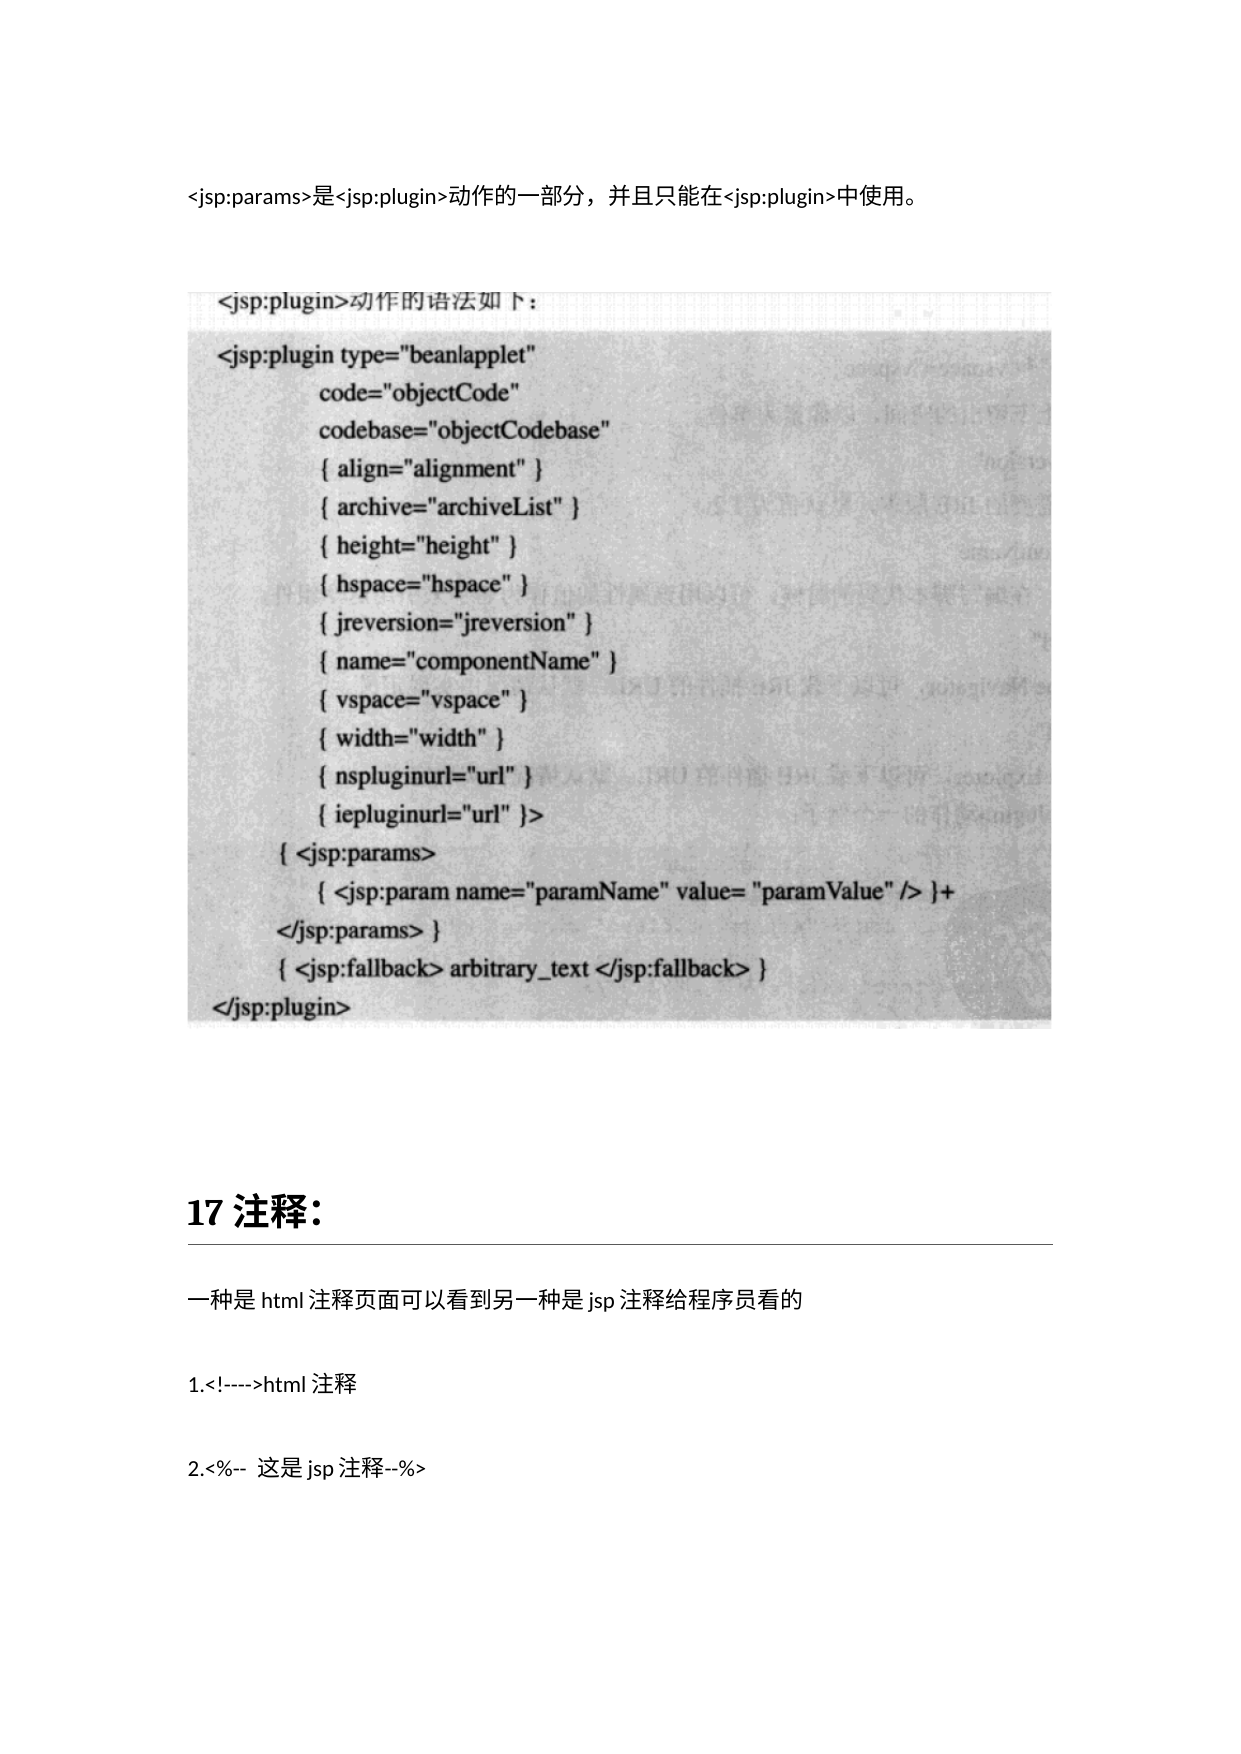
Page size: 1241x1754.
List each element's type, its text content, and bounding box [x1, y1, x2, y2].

text 1.<!---->html注释 [187, 1350, 1053, 1415]
text 一种是html注释页面可以看到另一种是jsp注释给程序员看的 [187, 1266, 1053, 1331]
subtitle 注释： [187, 1177, 1053, 1245]
text 2.<%-- 这是jsp注释--%> [187, 1434, 1053, 1499]
picture [187, 292, 1052, 1029]
